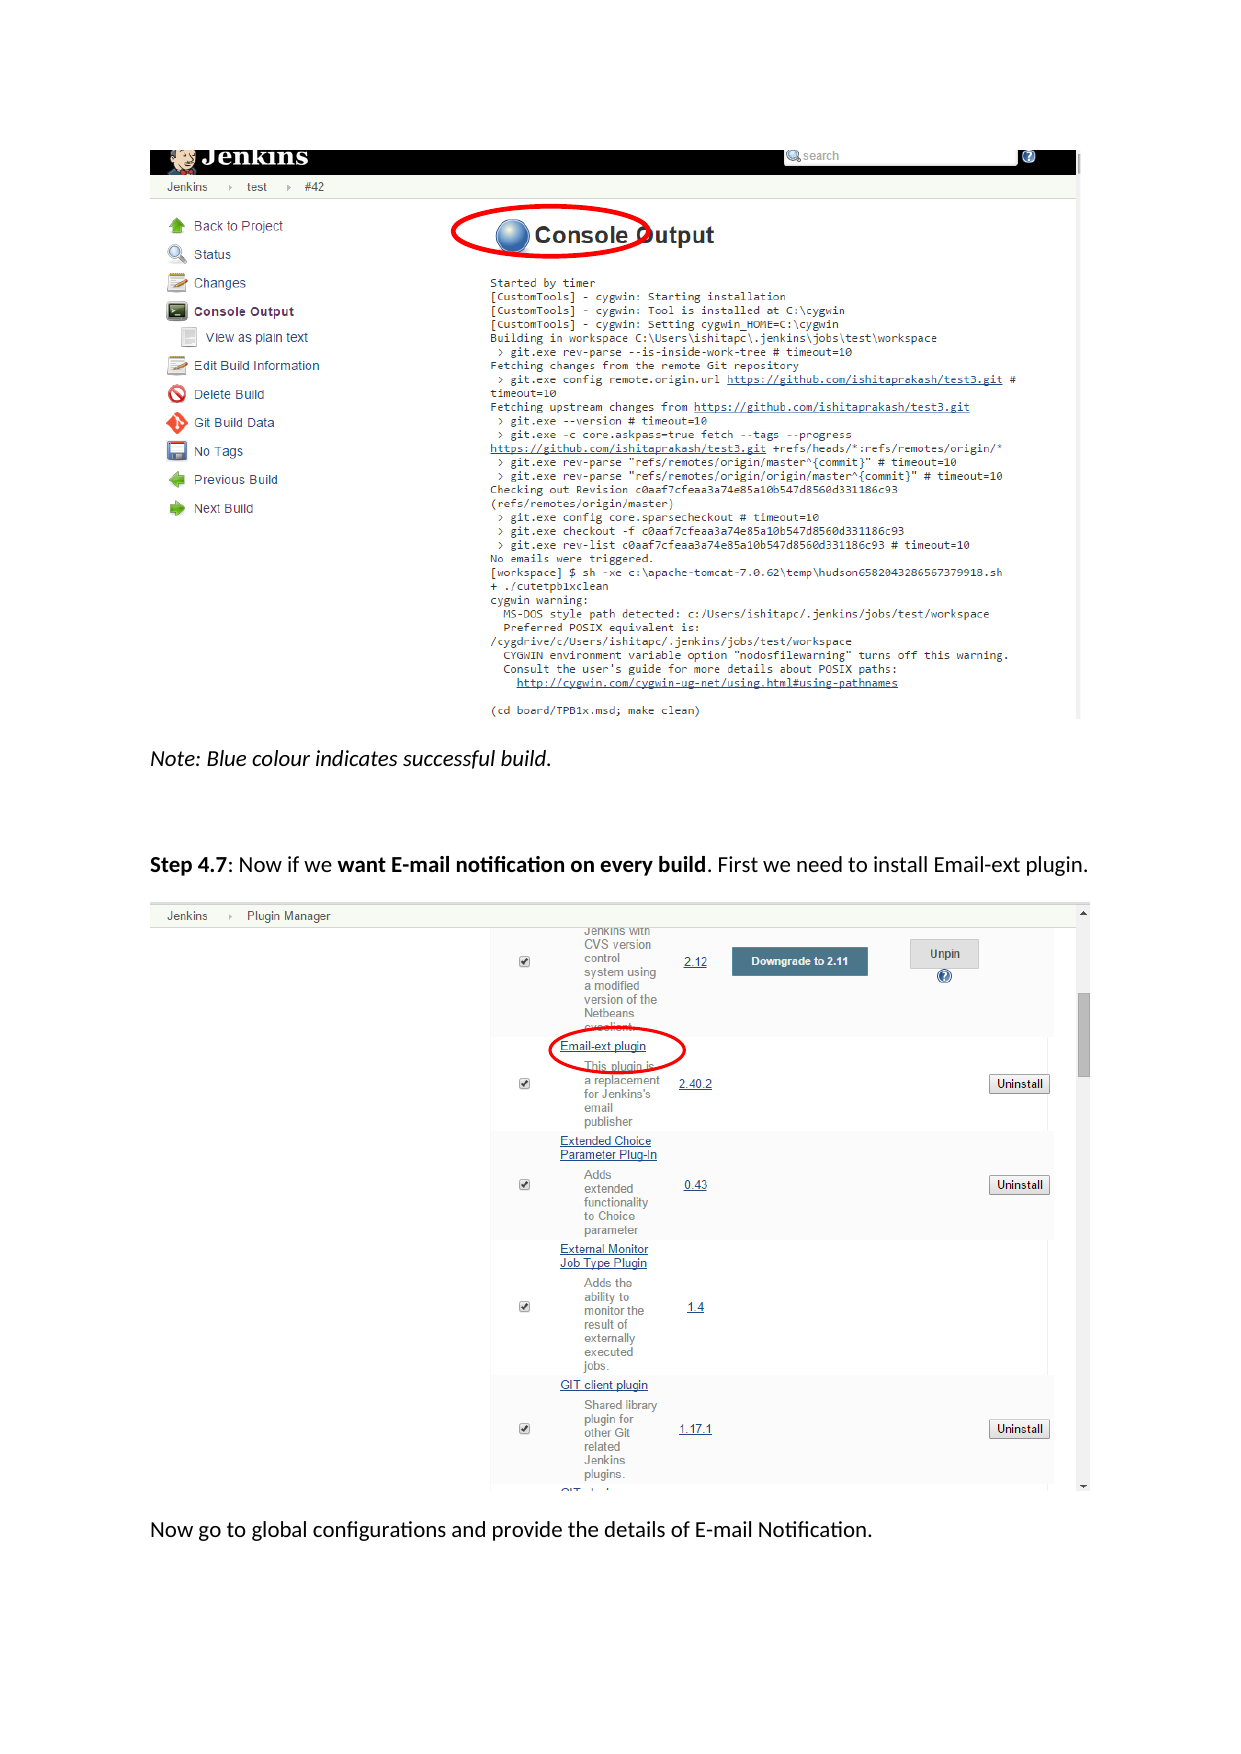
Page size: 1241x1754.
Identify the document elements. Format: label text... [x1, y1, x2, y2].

picture [150, 150, 1081, 719]
text Note: Blue colour indicates successful build. [150, 744, 1090, 772]
picture [150, 902, 1090, 1491]
text Step 4.7: Now if we want E-mail notification on every build. First we need to install Email-ext plugin. [150, 850, 1090, 878]
text Now go to global configurations and provide the details of E-mail Notification. [150, 1516, 1090, 1543]
